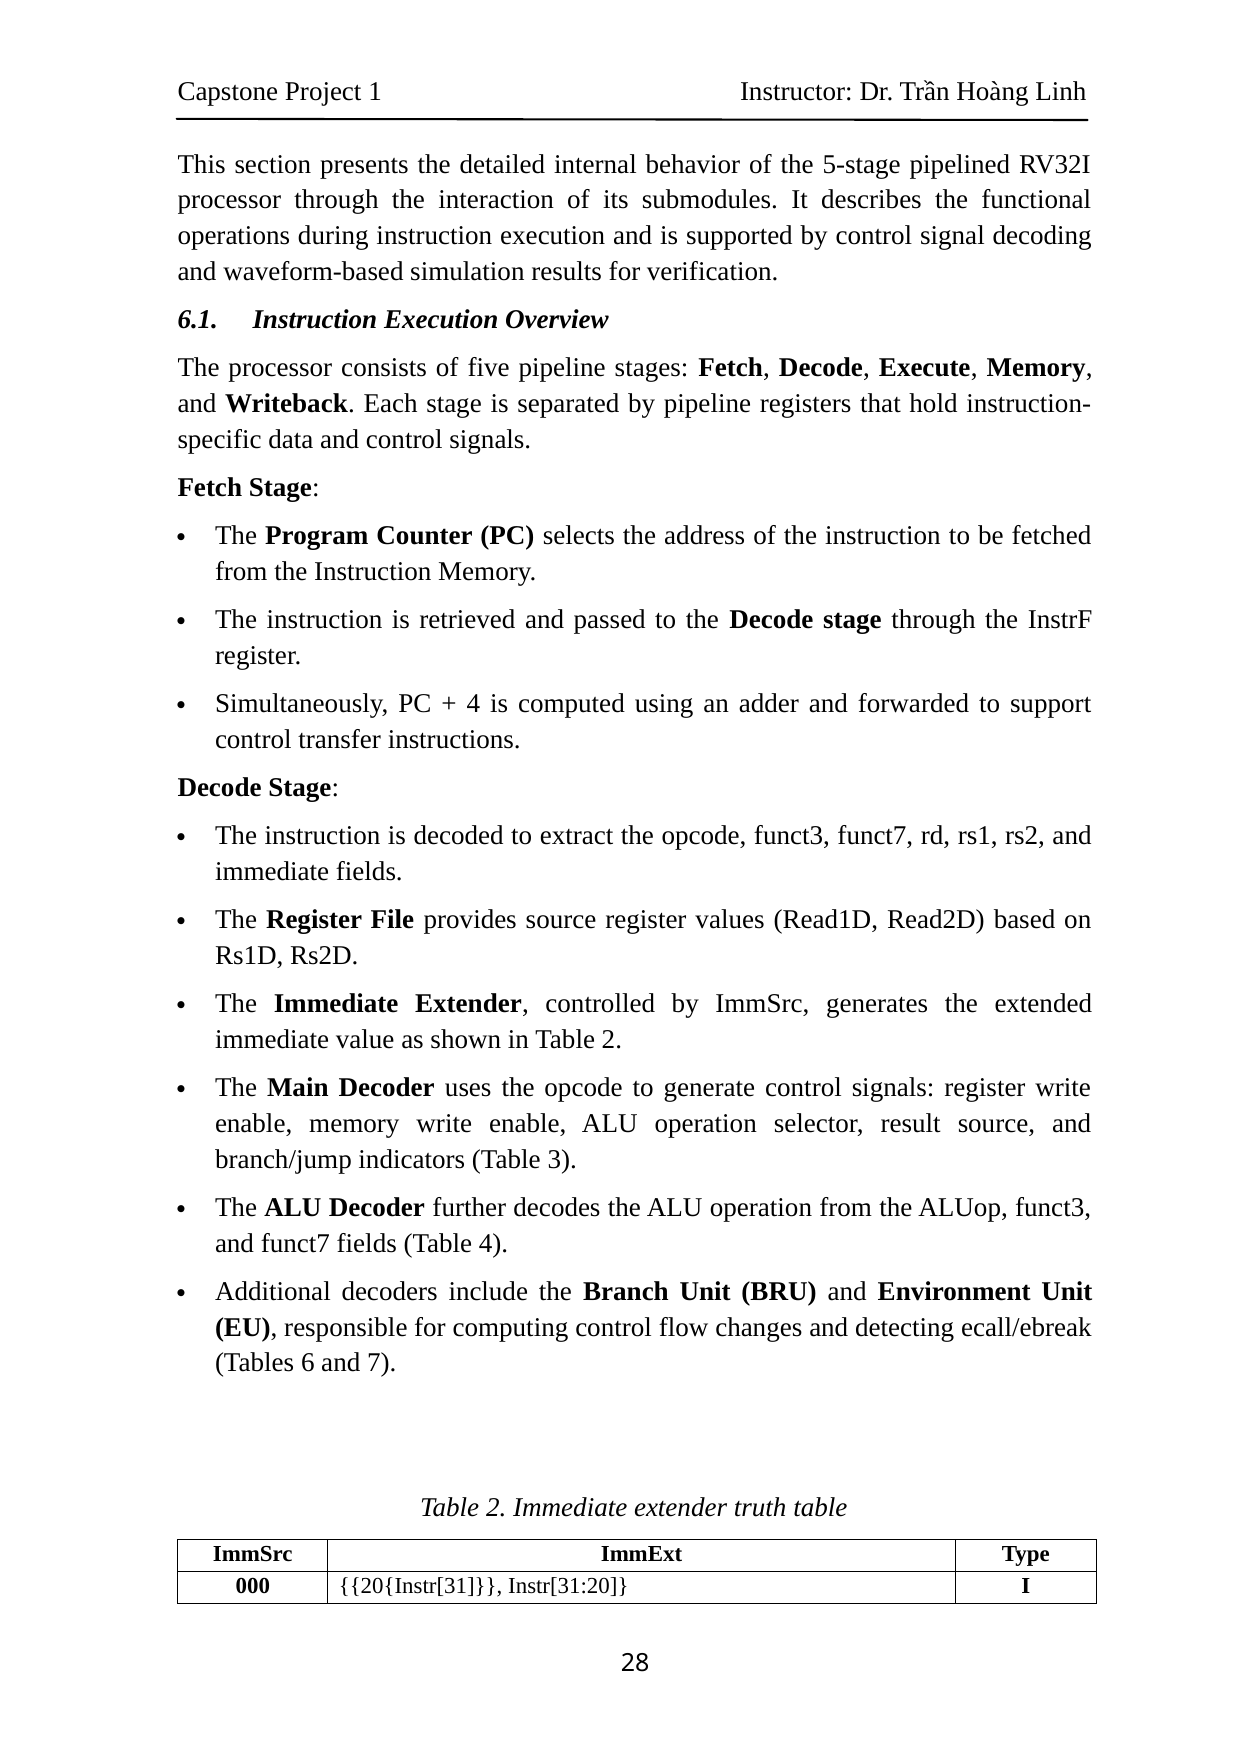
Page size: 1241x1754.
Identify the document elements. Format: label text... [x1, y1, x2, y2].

list The instruction is retrieved and passed to the Decode stage through the InstrF register. [177, 603, 1092, 670]
table_header ImmSrc [178, 1540, 327, 1571]
list The Immediate Extender, controlled by ImmSrc, generates the extended immediate value as shown in Table 2. [177, 987, 1092, 1054]
text The processor consists of five pipeline stages: Fetch, Decode, Execute, Memory, and Writeback. Each stage is separated by pipeline registers that hold instruction-specific data and control signals. [177, 351, 1092, 454]
list The ALU Decoder further decodes the ALU operation from the ALUop, funct3, and funct7 fields (Table 4). [177, 1191, 1092, 1258]
table_cell I [956, 1572, 1096, 1603]
list The Program Counter (PC) selects the address of the instruction to be fetched from the Instruction Memory. [177, 519, 1092, 586]
list Additional decoders include the Branch Unit (BRU) and Environment Unit (EU), responsible for computing control flow changes and detecting ecall/ebreak (Tables 6 and 7). [177, 1275, 1092, 1377]
text Table 2. Immediate extender truth table [177, 1491, 1092, 1522]
table_cell 000 [178, 1572, 327, 1603]
table_header ImmExt [328, 1540, 955, 1571]
list The instruction is decoded to extract the opcode, funct3, funct7, rd, rs1, rs2, and immediate fields. [177, 819, 1092, 886]
table_header Type [956, 1540, 1096, 1571]
text This section presents the detailed internal behavior of the 5-stage pipelined RV32I processor through the interaction of its submodules. It describes the functional operations during instruction execution and is supported by control signal decoding and waveform-based simulation results for verification. [177, 148, 1092, 286]
list Simultaneously, PC + 4 is computed using an adder and forwarded to support control transfer instructions. [177, 687, 1092, 754]
list The Main Decoder uses the opcode to generate control signals: register write enable, memory write enable, ALU operation selector, result source, and branch/jump indicators (Table 3). [177, 1071, 1092, 1174]
list Instruction Execution Overview [177, 303, 1092, 334]
table_cell {{20{Instr[31]}}, Instr[31:20]} [328, 1572, 955, 1603]
text Fetch Stage: [177, 471, 1092, 502]
list The Register File provides source register values (Read1D, Read2D) based on Rs1D, Rs2D. [177, 903, 1092, 970]
text Decode Stage: [177, 771, 1092, 802]
